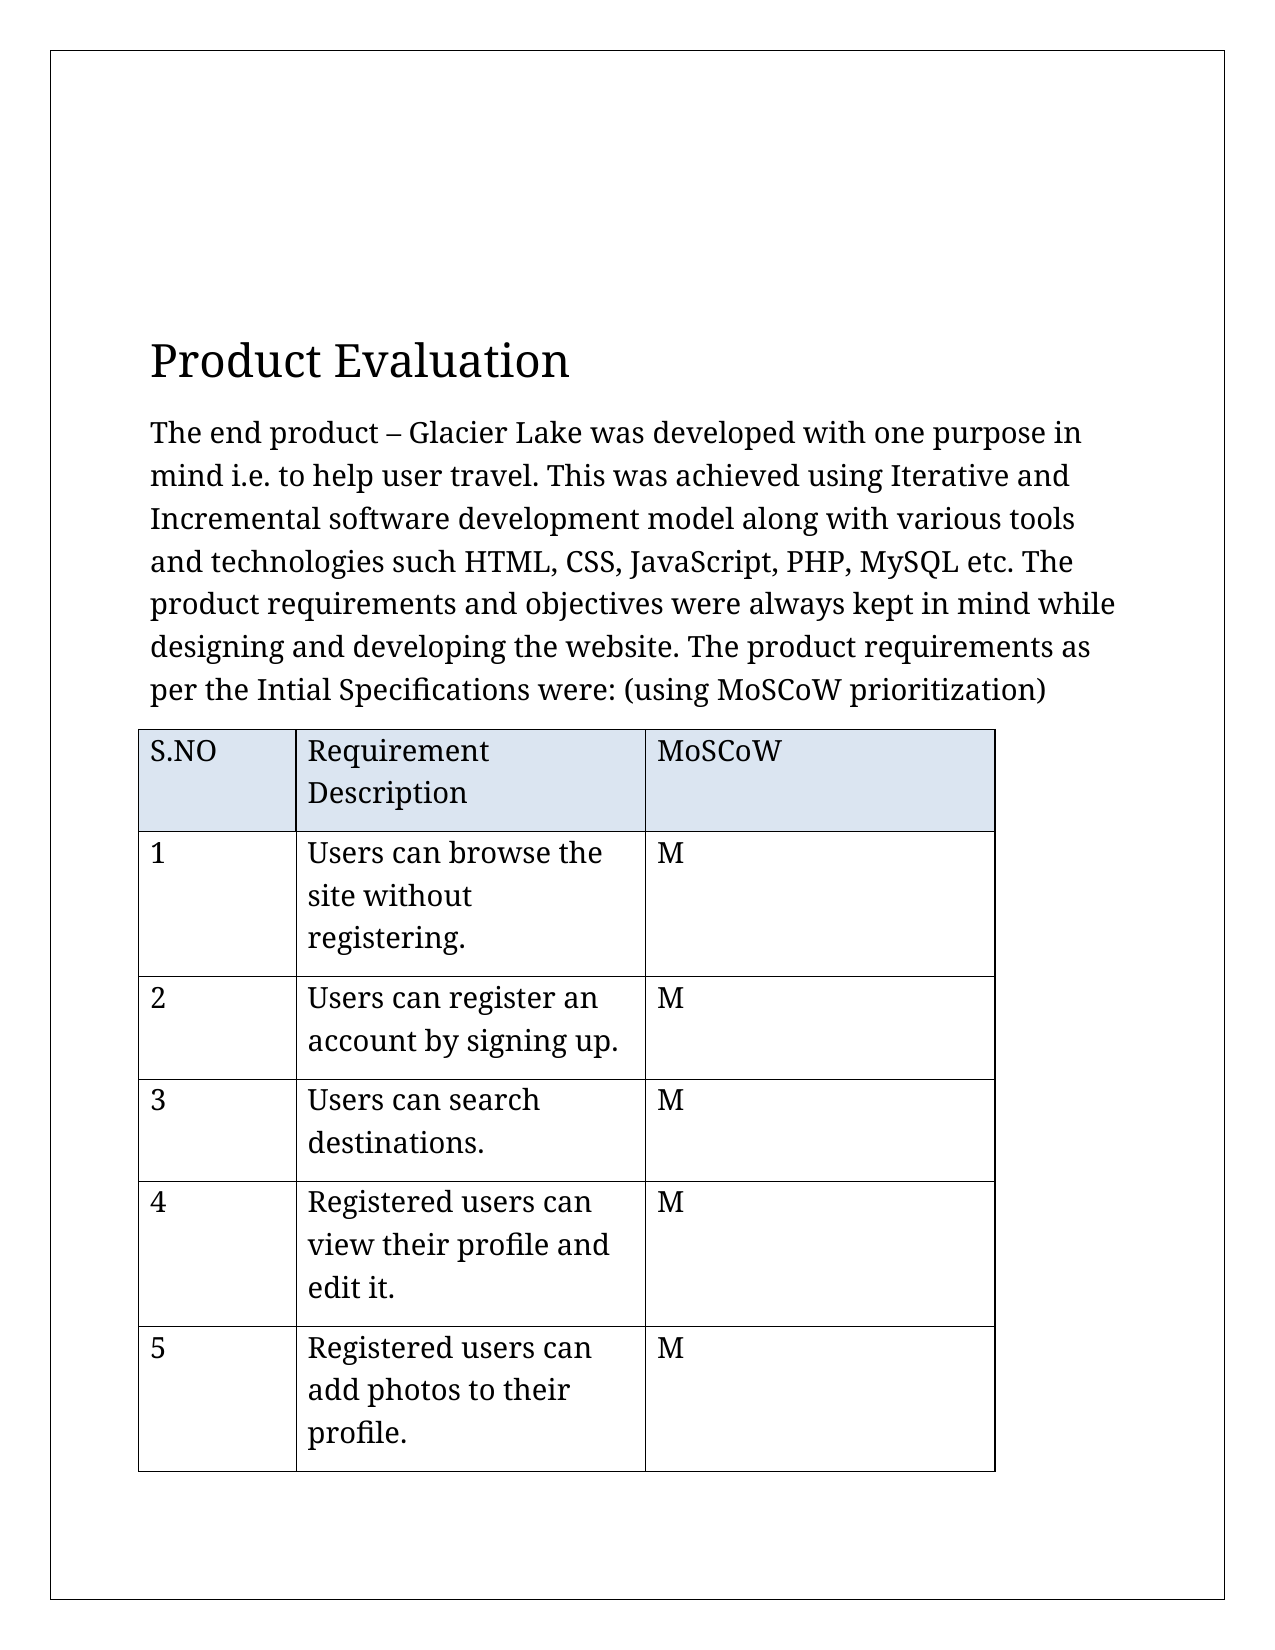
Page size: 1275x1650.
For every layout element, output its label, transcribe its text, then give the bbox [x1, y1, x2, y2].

text The end product – Glacier Lake was developed with one purpose in mind i.e. to help user travel. This was achieved using Iterative and Incremental software development model along with various tools and technologies such HTML, CSS, JavaScript, PHP, MySQL etc. The product requirements and objectives were always kept in mind while designing and developing the website. The product requirements as per the Intial Specifications were: (using MoSCoW prioritization) [150, 412, 1125, 709]
table_cell 5 [139, 1327, 296, 1471]
table_cell Users can search destinations. [297, 1080, 645, 1181]
table_cell M [646, 1327, 994, 1471]
table_cell 4 [139, 1182, 296, 1326]
table_header Requirement Description [297, 730, 645, 831]
table_header MoSCoW [646, 730, 994, 831]
table_cell M [646, 832, 994, 976]
table_cell 1 [139, 832, 296, 976]
table_cell 3 [139, 1080, 296, 1181]
text Product Evaluation [150, 328, 1125, 391]
table_cell Registered users can view their profile and edit it. [297, 1182, 645, 1326]
table_cell Users can browse the site without registering. [297, 832, 645, 976]
table_cell 2 [139, 977, 296, 1078]
table_cell Users can register an account by signing up. [297, 977, 645, 1078]
table_header S.NO [139, 730, 295, 831]
table_cell M [646, 1080, 994, 1181]
table_cell M [646, 977, 994, 1078]
table_cell Registered users can add photos to their profile. [297, 1327, 645, 1471]
table_cell M [646, 1182, 994, 1326]
